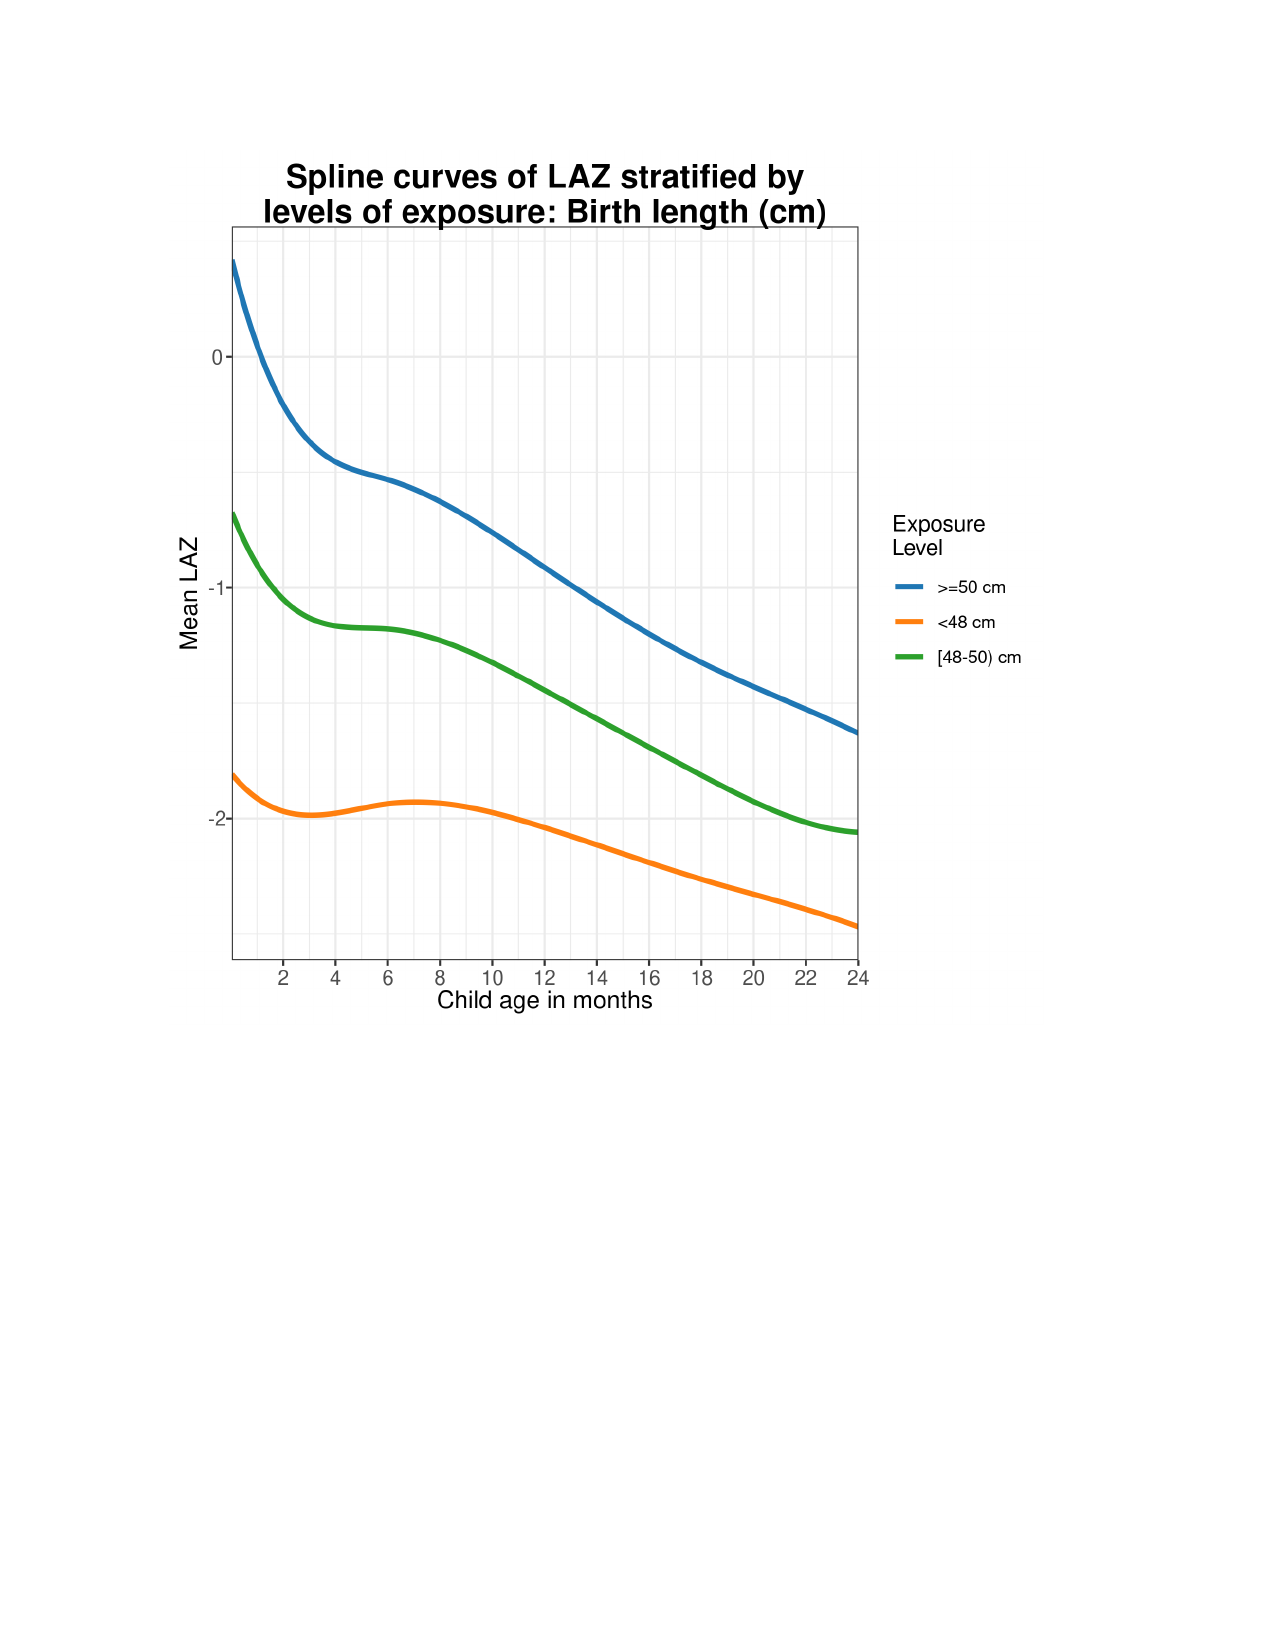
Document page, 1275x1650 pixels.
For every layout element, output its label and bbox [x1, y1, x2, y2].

picture [168, 150, 1044, 1025]
